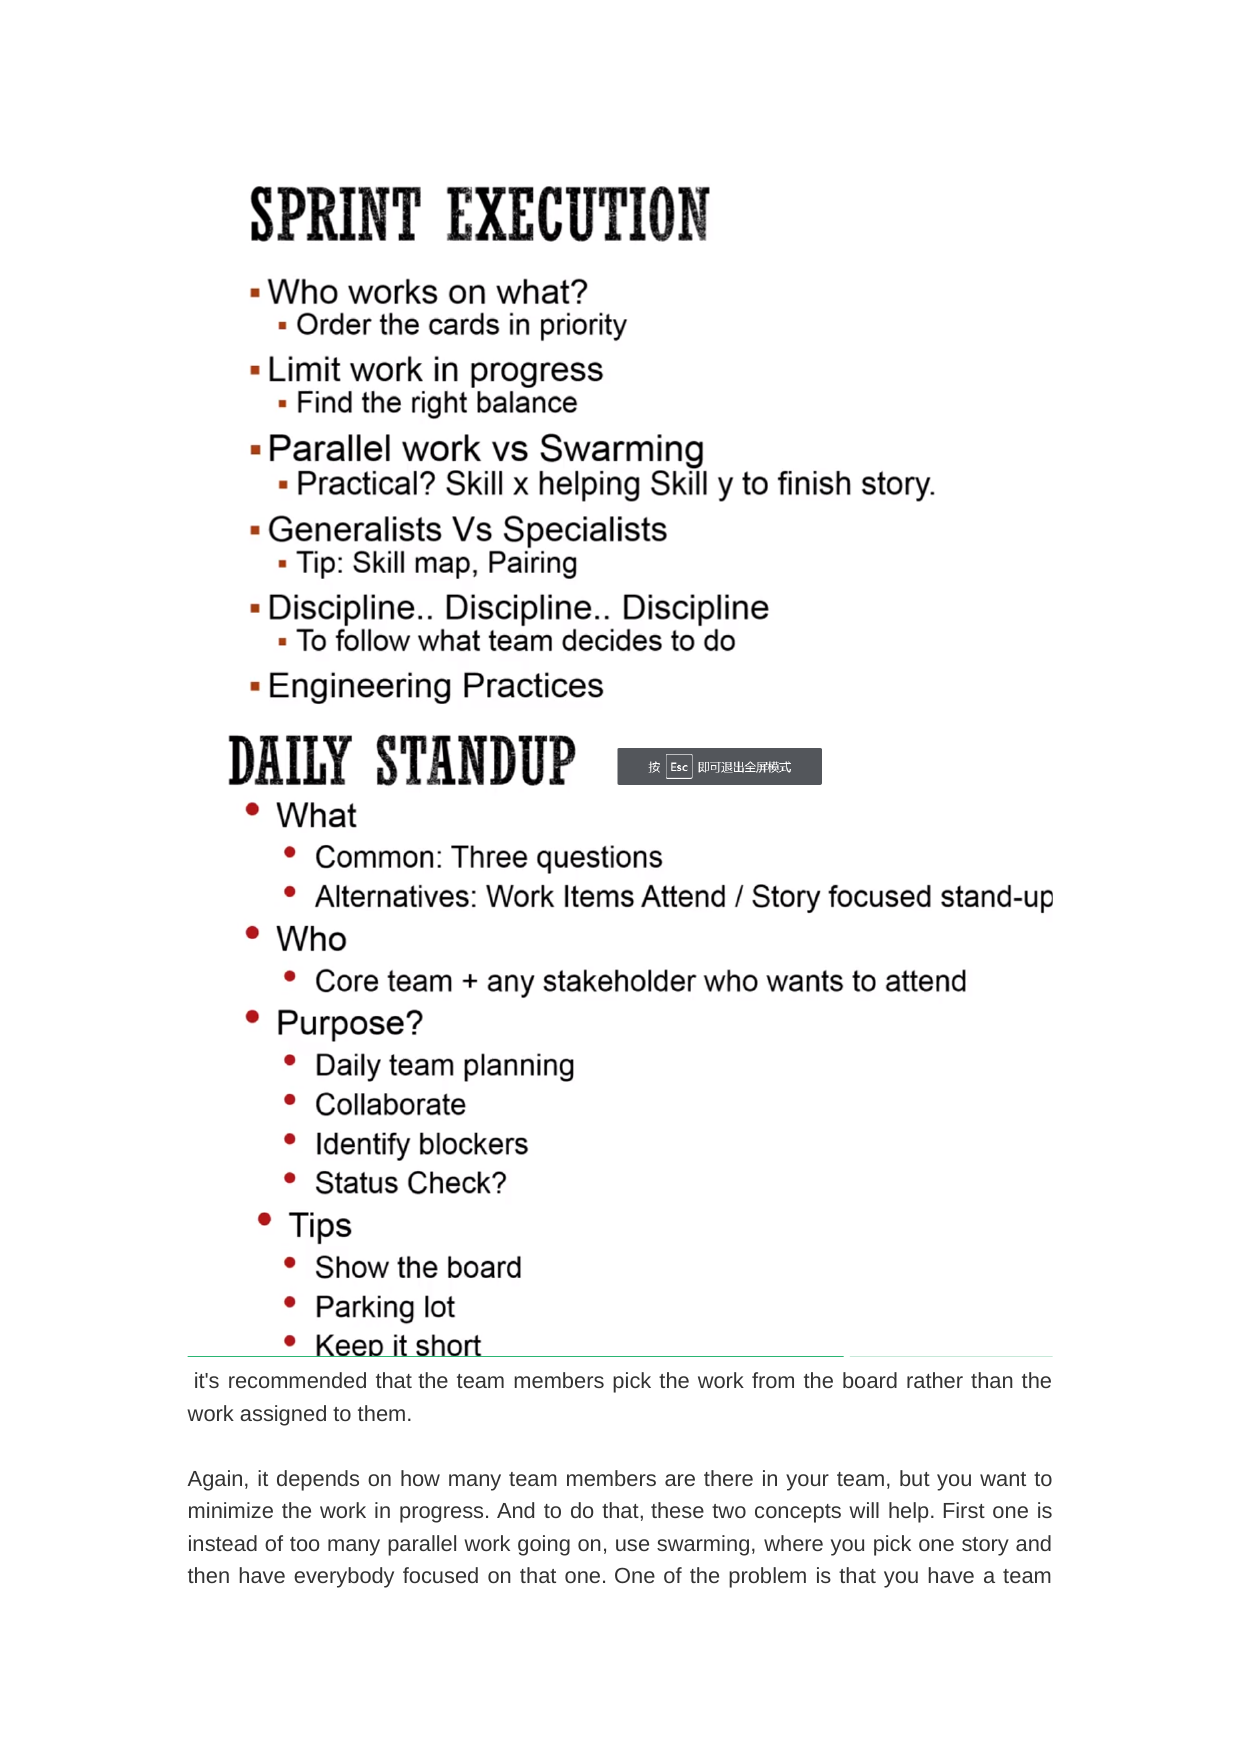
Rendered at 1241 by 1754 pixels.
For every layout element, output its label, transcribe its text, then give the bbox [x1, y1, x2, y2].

picture [187, 714, 1053, 1357]
text it's recommended that the team members pick the work from the board rather than the work assigned to them. [187, 1364, 1053, 1429]
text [187, 1573, 1053, 1592]
picture [187, 162, 1053, 712]
